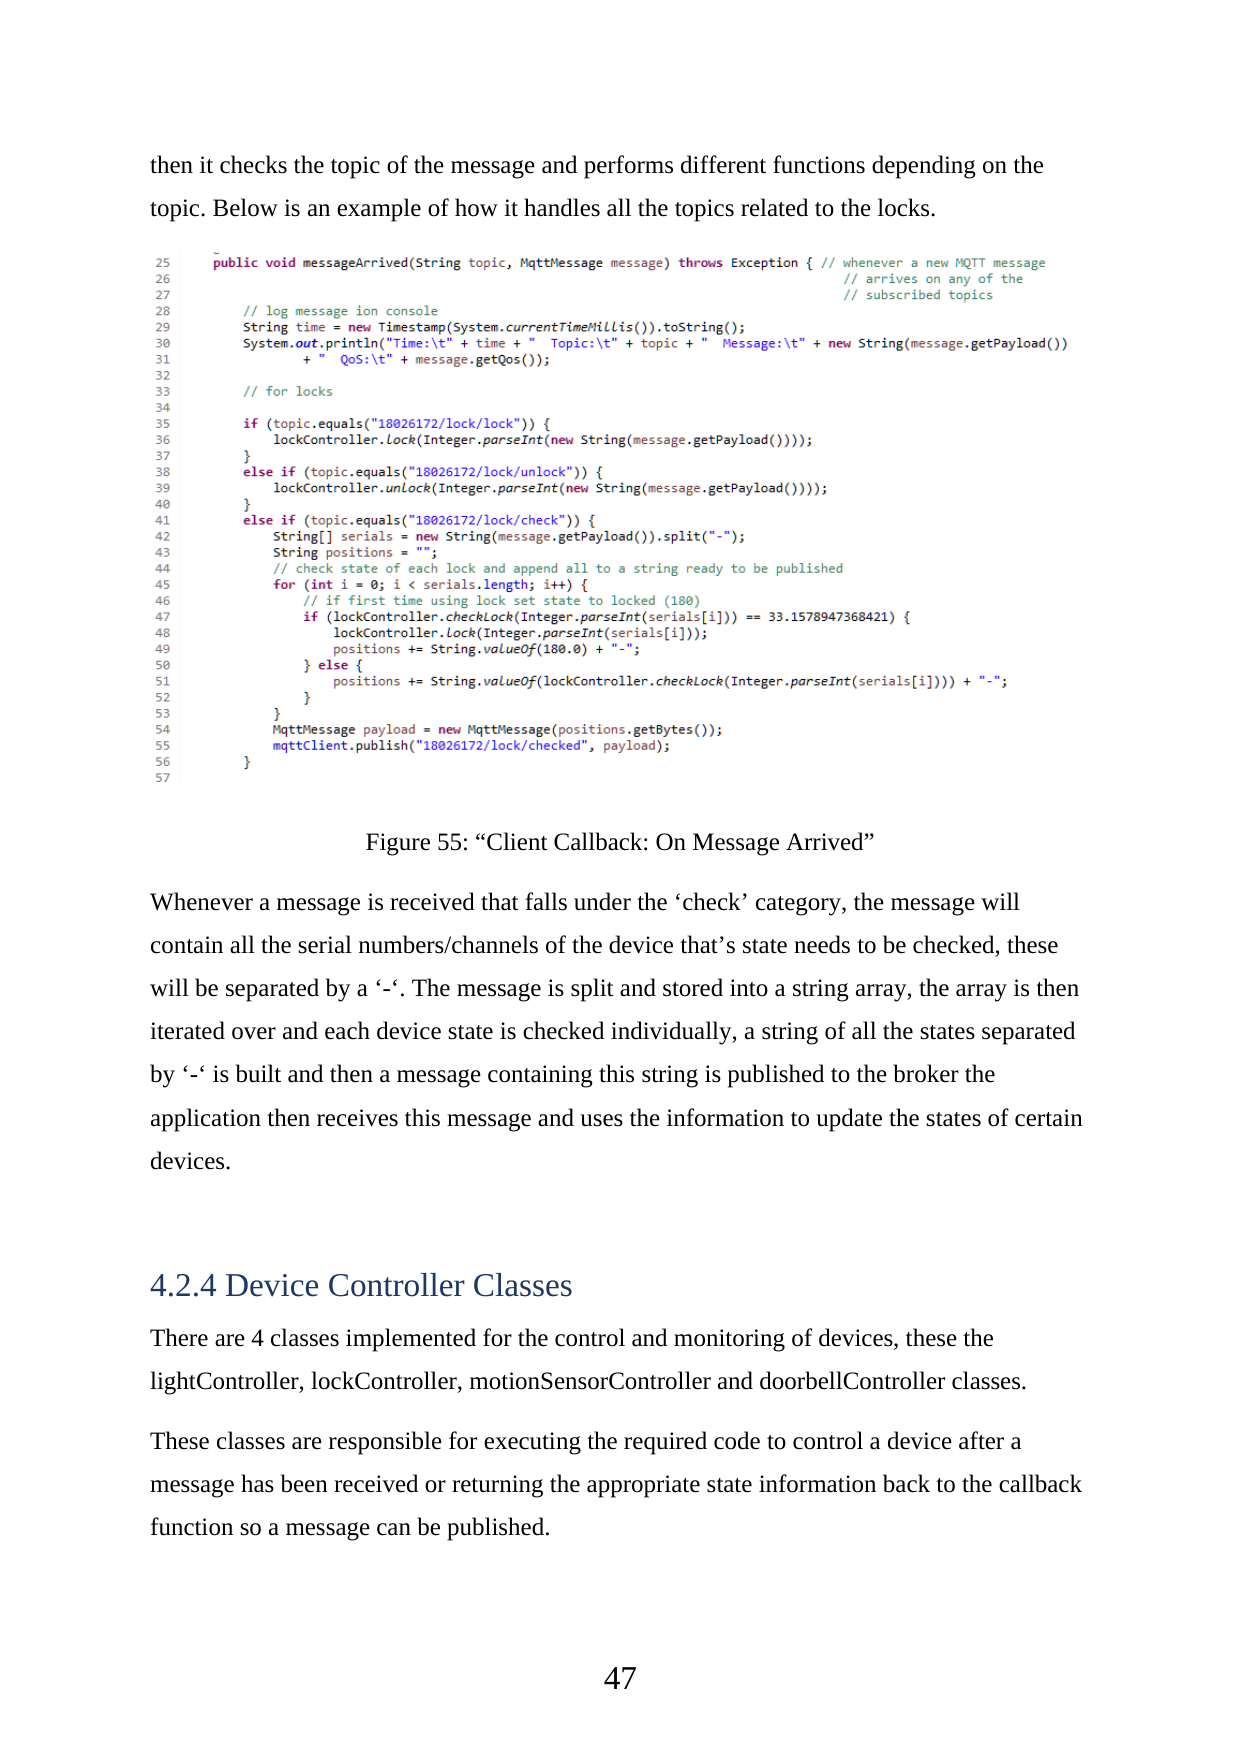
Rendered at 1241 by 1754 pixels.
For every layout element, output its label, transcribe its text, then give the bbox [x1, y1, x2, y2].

subtitle 4.2.4 Device Controller Classes [150, 1265, 1090, 1304]
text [150, 150, 1090, 222]
text Figure 55: “Client Callback: On Message Arrived” [150, 827, 1090, 856]
text Whenever a message is received that falls under the ‘check’ category, the message will contain all the serial numbers/channels of the device that’s state needs to be checked, these will be separated by a ‘-‘. The message is split and stored into a string array, the array is then iterated over and each device state is checked individually, a string of all the states separated by ‘-‘ is built and then a message containing this string is published to the broker the application then receives this message and uses the information to update the states of certain devices. [150, 887, 1090, 1174]
text There are 4 classes implemented for the control and monitoring of devices, these the lightController, lockController, motionSensorController and doorbellController classes. [150, 1323, 1090, 1395]
picture [150, 252, 1091, 782]
text These classes are responsible for executing the required code to control a device after a message has been received or returning the appropriate state information back to the callback function so a message can be published. [150, 1426, 1090, 1541]
